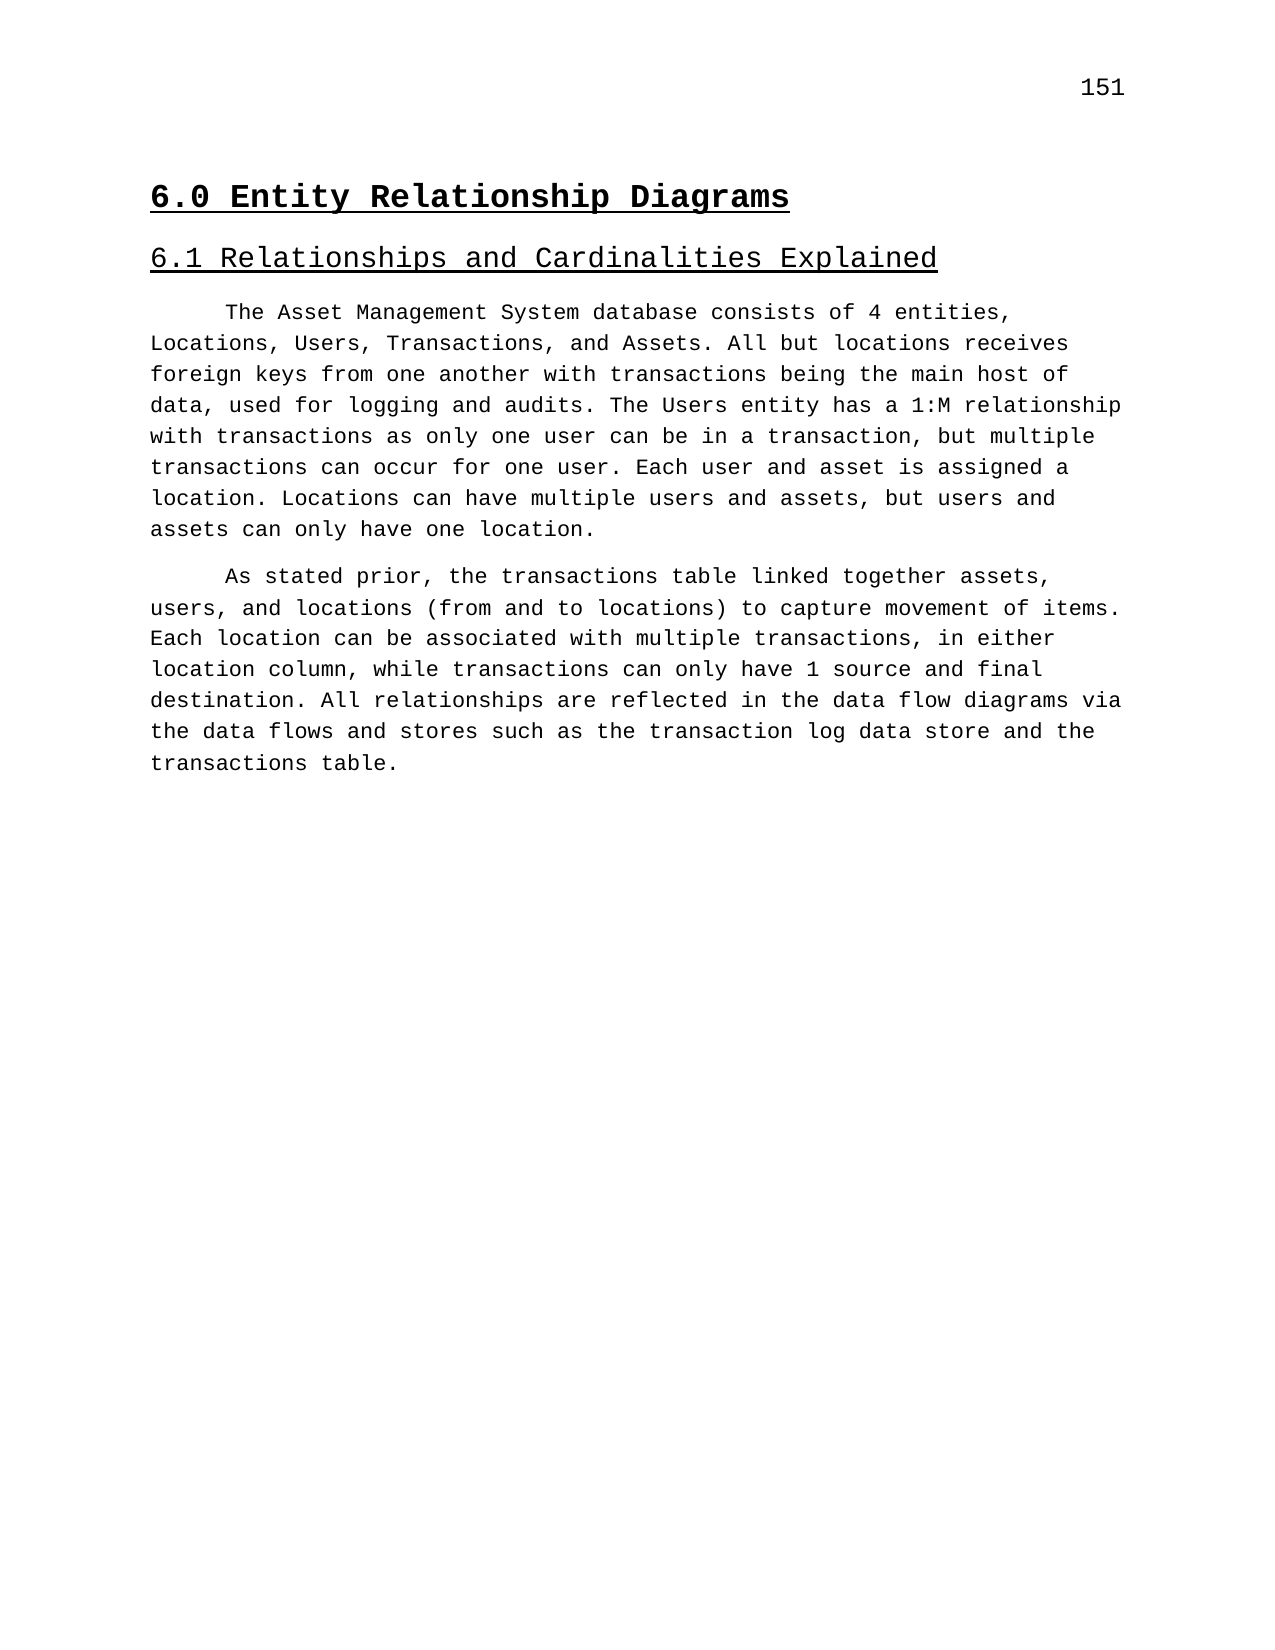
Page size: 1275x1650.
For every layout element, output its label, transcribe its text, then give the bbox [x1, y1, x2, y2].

text 6.1 Relationships and Cardinalities Explained [150, 244, 1125, 277]
text As stated prior, the transactions table linked together assets, users, and locations (from and to locations) to capture movement of items. Each location can be associated with multiple transactions, in either location column, while transactions can only have 1 source and final destination. All relationships are reflected in the data flow diagrams via the data flows and stores such as the transaction log data store and the transactions table. [150, 566, 1125, 778]
text The Asset Management System database consists of 4 entities, Locations, Users, Transactions, and Assets. All but locations receives foreign keys from one another with transactions being the main host of data, used for logging and audits. The Users entity has a 1:M relationship with transactions as only one user can be in a transaction, but multiple transactions can occur for one user. Each user and asset is assigned a location. Locations can have multiple users and assets, but users and assets can only have one location. [150, 302, 1125, 543]
text 6.0 Entity Relationship Diagrams [150, 180, 1125, 218]
